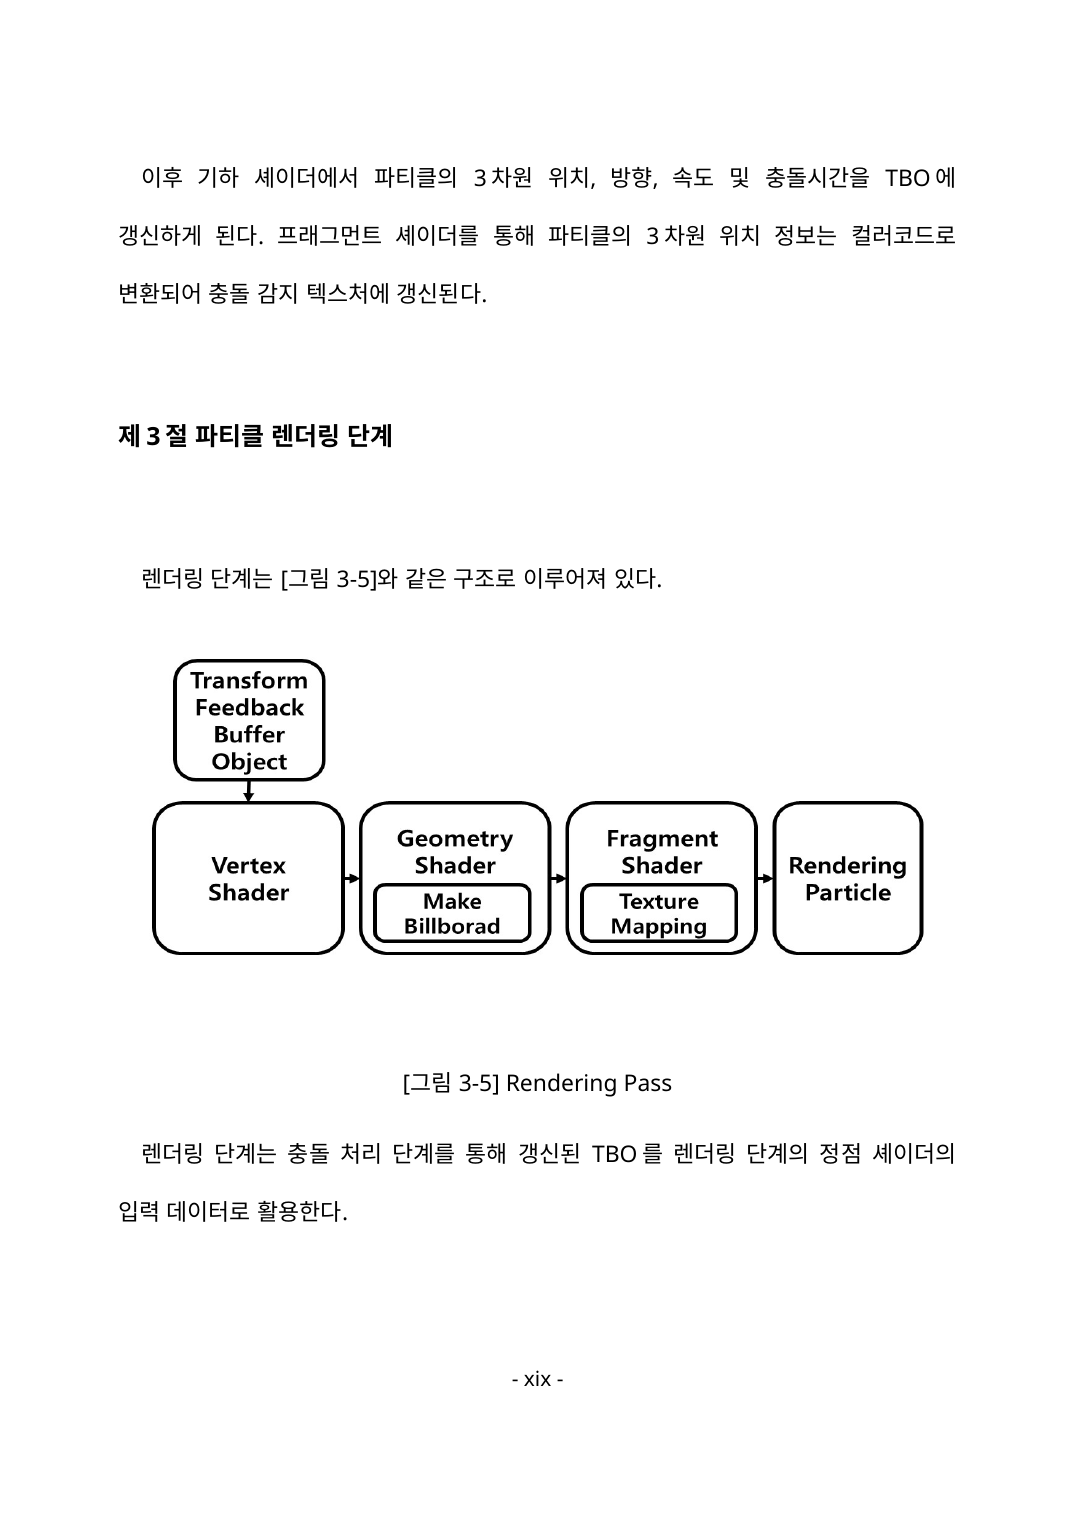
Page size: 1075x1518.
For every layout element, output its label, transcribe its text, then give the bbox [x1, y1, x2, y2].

picture [144, 625, 931, 1031]
text [그림 3-5] Rendering Pass [118, 1058, 957, 1104]
text 제3절 파티클 렌더링 단계 [118, 411, 957, 458]
text 렌더링 단계는 충돌 처리 단계를 통해 갱신된 TBO를 렌더링 단계의 정점 셰이더의 입력 데이터로 활용한다. [118, 1129, 957, 1234]
text 이후 기하 셰이더에서 파티클의 3차원 위치, 방향, 속도 및 충돌시간을 TBO에 갱신하게 된다. 프래그먼트 셰이더를 통해 파티클의 3차원 위치 정보는 컬러코드로 변환되어 충돌 감지 텍스처에 갱신된다. [118, 153, 957, 316]
text 렌더링 단계는 [그림 3-5]와 같은 구조로 이루어져 있다. [118, 554, 957, 601]
